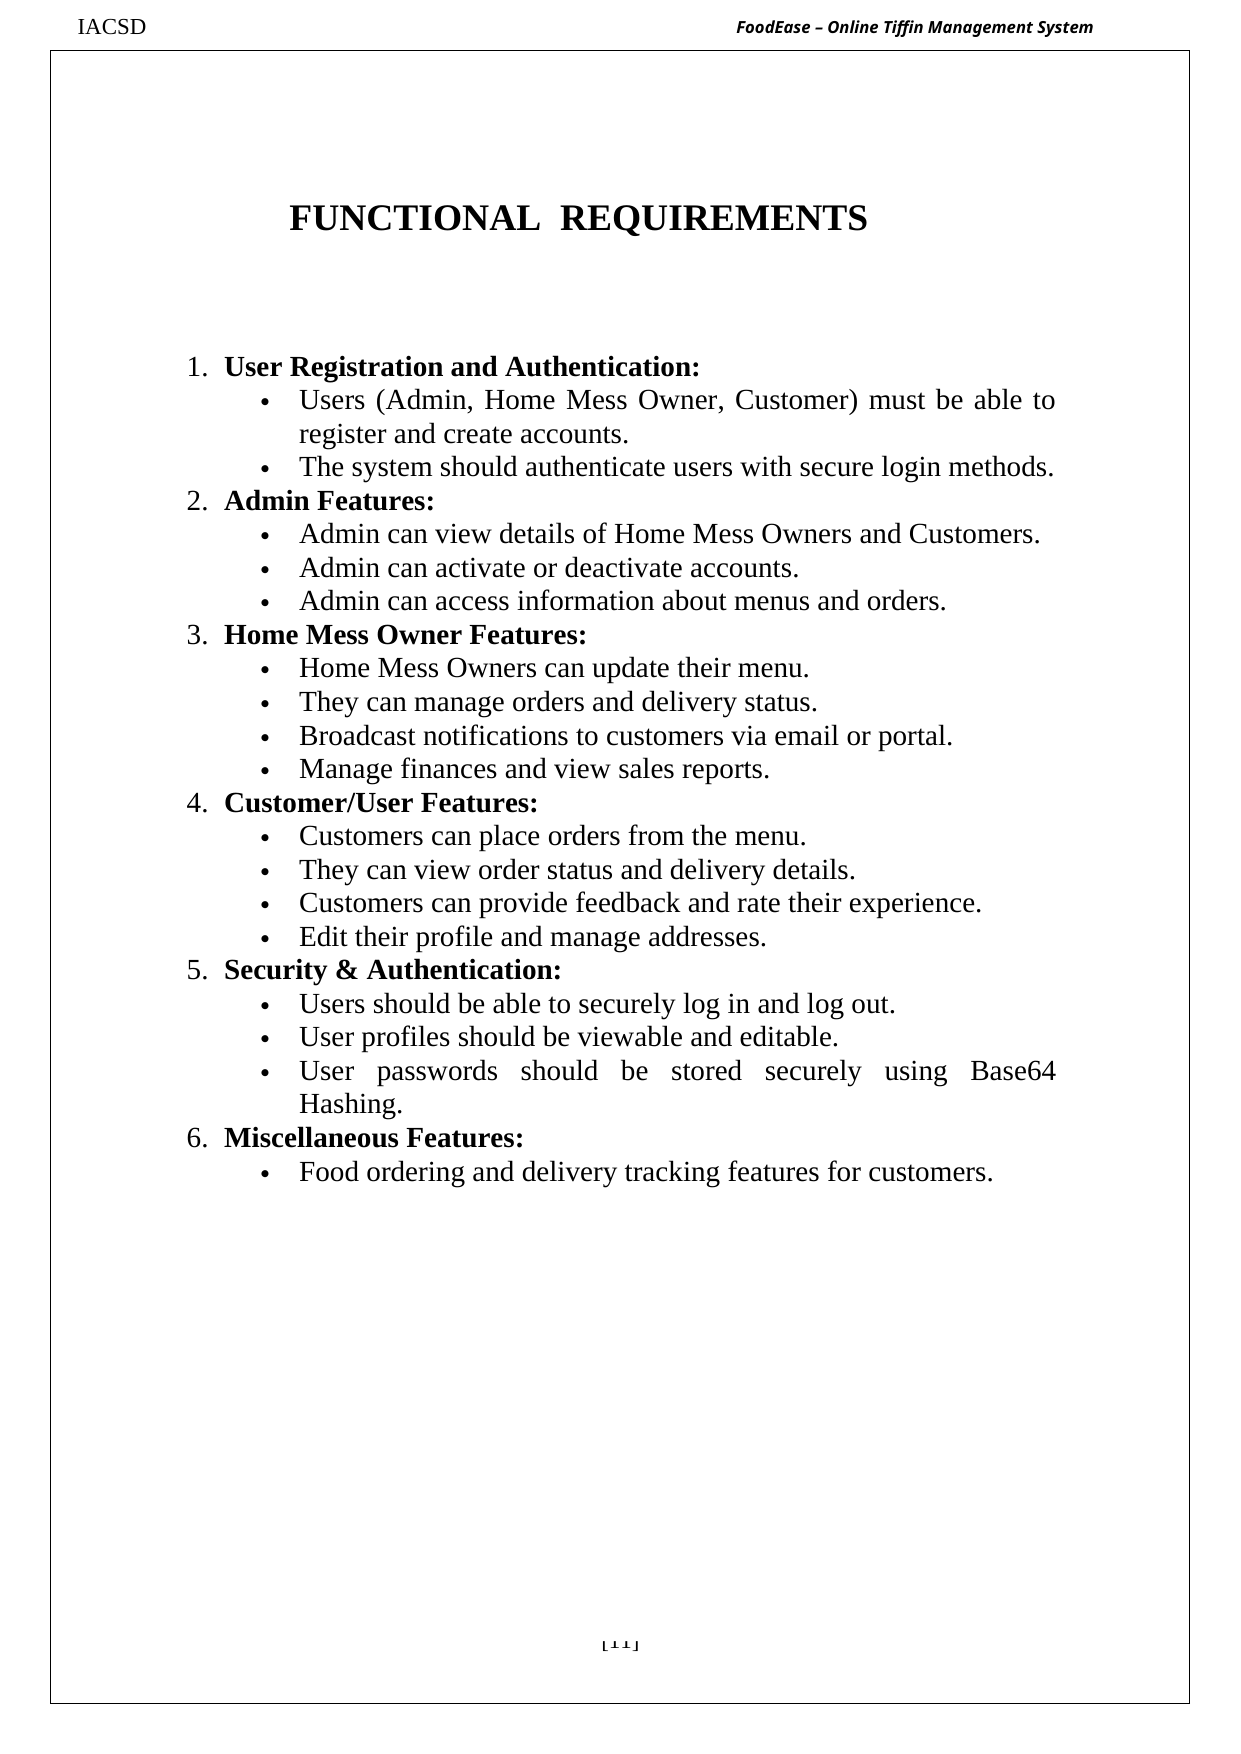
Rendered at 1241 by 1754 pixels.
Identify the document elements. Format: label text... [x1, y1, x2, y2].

list FUNCTIONAL REQUIREMENTS [289, 195, 884, 238]
